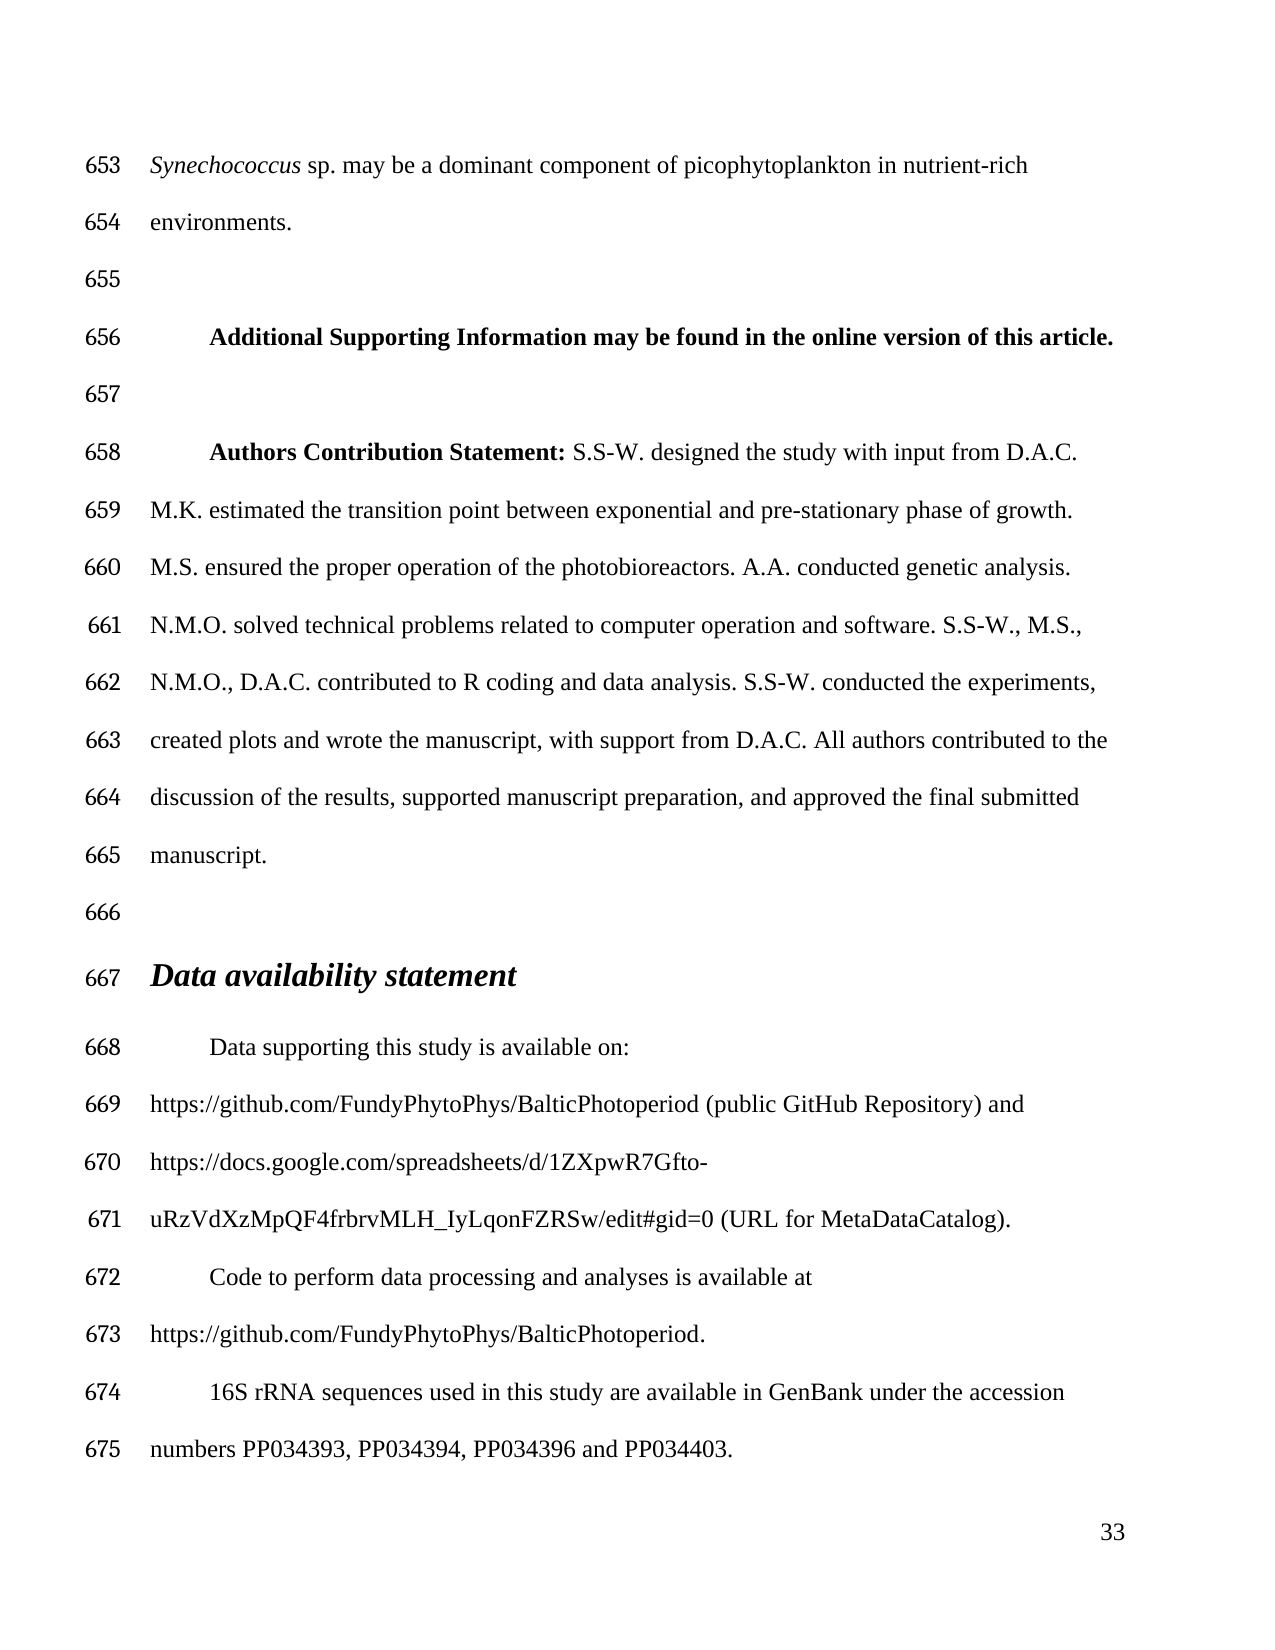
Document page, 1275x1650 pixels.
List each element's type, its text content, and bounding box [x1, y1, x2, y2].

text Additional Supporting Information may be found in the online version of this article. [150, 322, 1125, 351]
text 16S rRNA sequences used in this study are available in GenBank under the accession numbers PP034393, PP034394, PP034396 and PP034403. [150, 1377, 1125, 1463]
text Authors Contribution Statement: S.S-W. designed the study with input from D.A.C. M.K. estimated the transition point between exponential and pre-stationary phase of growth. M.S. ensured the proper operation of the photobioreactors. A.A. conducted genetic analysis. N.M.O. solved technical problems related to computer operation and software. S.S-W., M.S., N.M.O., D.A.C. contributed to R coding and data analysis. S.S-W. conducted the experiments, created plots and wrote the manuscript, with support from D.A.C. All authors contributed to the discussion of the results, supported manuscript preparation, and approved the final submitted manuscript. [150, 437, 1125, 869]
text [150, 150, 1125, 236]
text Code to perform data processing and analyses is available at https://github.com/FundyPhytoPhys/BalticPhotoperiod. [150, 1262, 1125, 1348]
subtitle Data availability statement [150, 955, 1125, 993]
text Data supporting this study is available on: https://github.com/FundyPhytoPhys/BalticPhotoperiod (public GitHub Repository) and https://docs.google.com/spreadsheets/d/1ZXpwR7Gfto-uRzVdXzMpQF4frbrvMLH_IyLqonFZRSw/edit#gid=0 (URL for MetaDataCatalog). [150, 1032, 1125, 1233]
